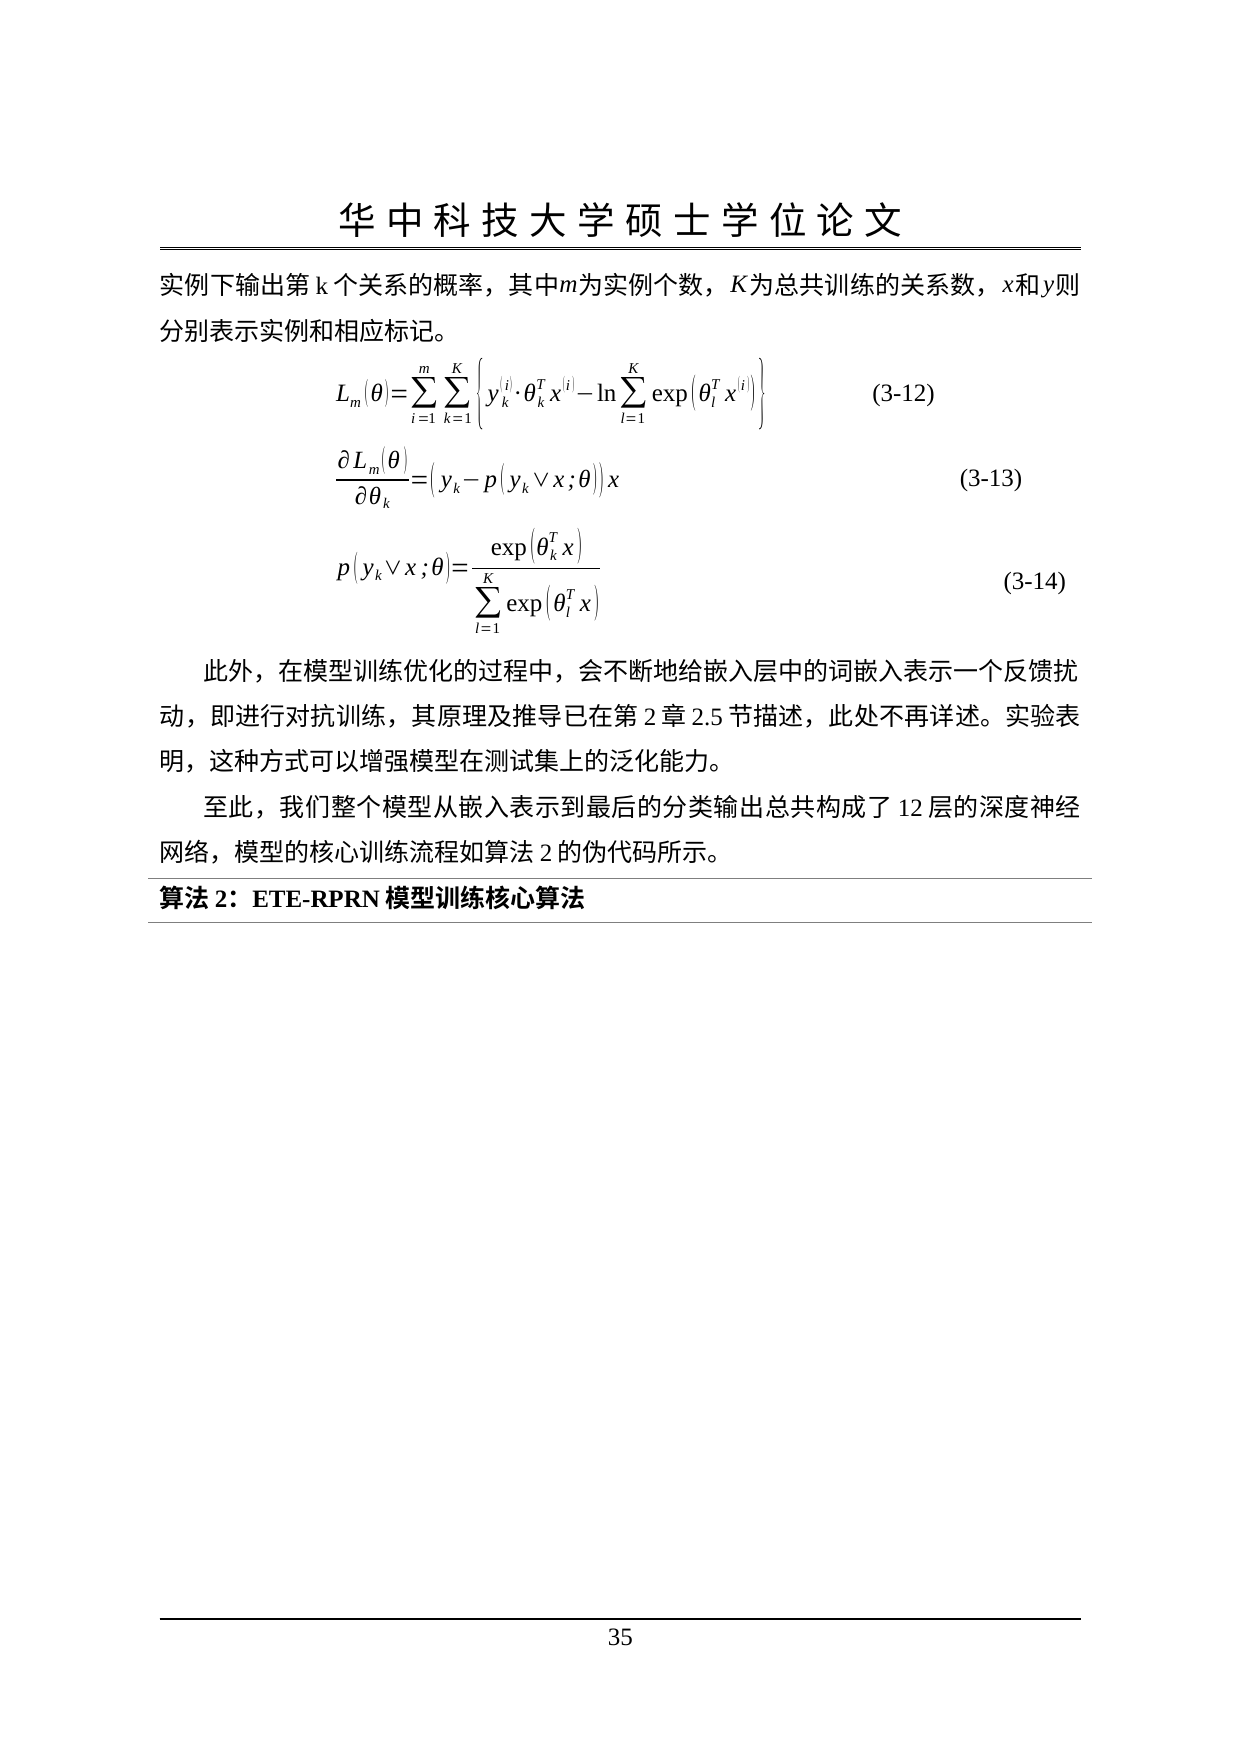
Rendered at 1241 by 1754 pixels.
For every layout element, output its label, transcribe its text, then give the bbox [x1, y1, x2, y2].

text (3-14) [334, 527, 1081, 637]
text 此外，在模型训练优化的过程中，会不断地给嵌入层中的词嵌入表示一个反馈扰动，即进行对抗训练，其原理及推导已在第2章2.5节描述，此处不再详述。实验表明，这种方式可以增强模型在测试集上的泛化能力。 [159, 651, 1081, 778]
table_header 算法2：ETE-RPRN模型训练核心算法 [148, 879, 1092, 922]
text (3-13) [334, 445, 1081, 513]
text (3-12) [291, 356, 1081, 431]
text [159, 266, 1081, 347]
text 至此，我们整个模型从嵌入表示到最后的分类输出总共构成了12层的深度神经网络，模型的核心训练流程如算法2的伪代码所示。 [159, 787, 1081, 869]
